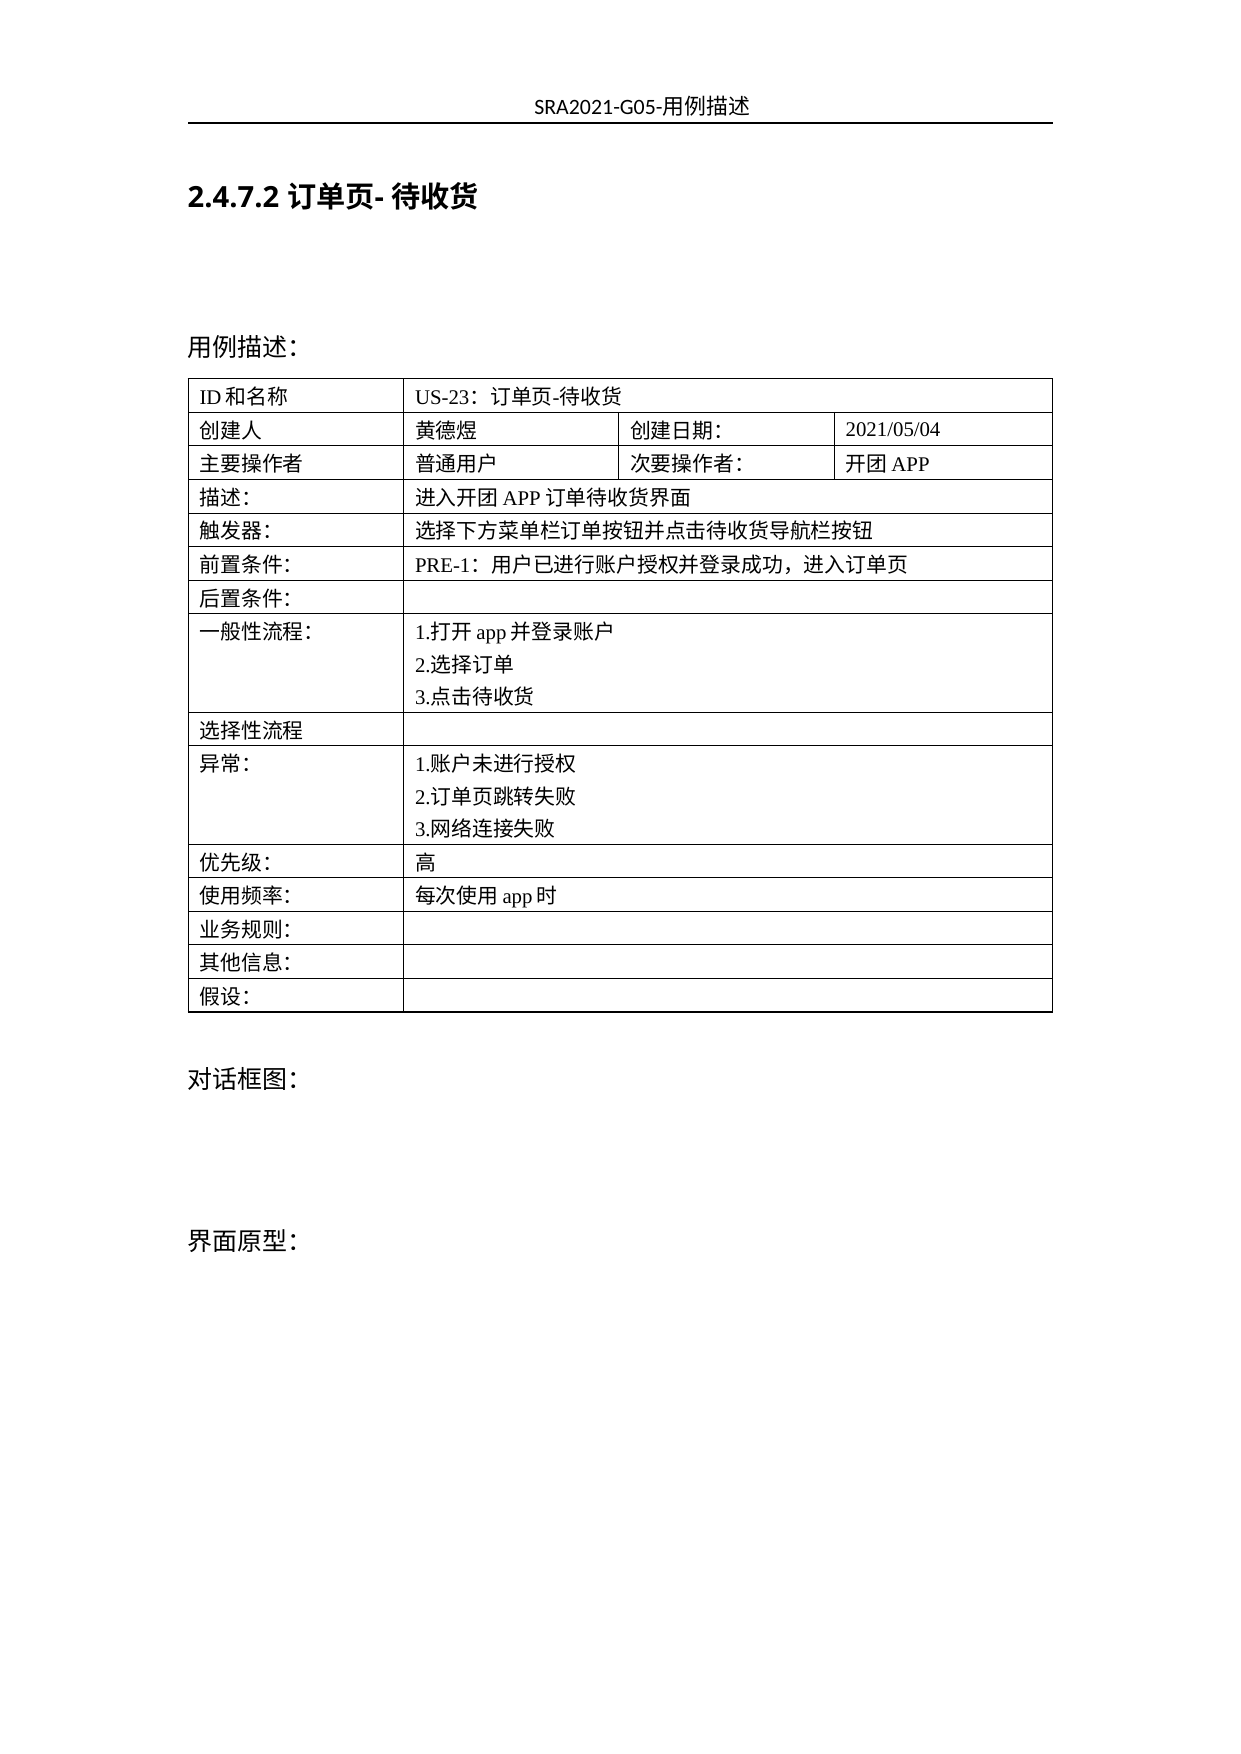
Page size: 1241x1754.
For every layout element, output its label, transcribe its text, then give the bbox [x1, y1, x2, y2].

table_cell 触发器： [189, 514, 403, 546]
table_cell 高 [404, 845, 1052, 877]
table_cell 业务规则： [189, 912, 403, 944]
table_cell 次要操作者： [619, 446, 834, 479]
text 用例描述： [187, 313, 1053, 378]
table_cell [404, 945, 1052, 978]
table_header US-23：订单页-待收货 [404, 379, 1052, 412]
table_cell 一般性流程： [189, 614, 403, 712]
table_cell 黄德煜 [404, 413, 618, 445]
table_cell 描述： [189, 480, 403, 512]
table_cell 创建日期： [619, 413, 834, 445]
table_cell 假设： [189, 979, 403, 1011]
table_cell 使用频率： [189, 878, 403, 911]
table_cell 优先级： [189, 845, 403, 877]
table_cell 前置条件： [189, 547, 403, 579]
text 对话框图： [187, 1045, 1053, 1110]
table_cell 开团APP [835, 446, 1052, 479]
table_cell 后置条件： [189, 581, 403, 613]
table_cell 异常： [189, 746, 403, 844]
table_cell [404, 713, 1052, 745]
table_cell 选择性流程 [189, 713, 403, 745]
table_cell 其他信息： [189, 945, 403, 978]
table_cell 普通用户 [404, 446, 618, 479]
table_cell 2021/05/04 [835, 413, 1052, 445]
text 界面原型： [187, 1207, 1053, 1272]
table_cell 创建人 [189, 413, 403, 445]
table_cell 选择下方菜单栏订单按钮并点击待收货导航栏按钮 [404, 514, 1052, 546]
table_header ID和名称 [189, 379, 403, 412]
table_cell 进入开团APP订单待收货界面 [404, 480, 1052, 512]
table_cell 每次使用app时 [404, 878, 1052, 911]
table_cell 1.账户未进行授权 2.订单页跳转失败 3.网络连接失败 [404, 746, 1052, 844]
table_cell [404, 912, 1052, 944]
table_cell 主要操作者 [189, 446, 403, 479]
subtitle 2.4.7.2 订单页- 待收货 [187, 162, 1053, 227]
table_cell [404, 581, 1052, 613]
table_cell PRE-1：用户已进行账户授权并登录成功，进入订单页 [404, 547, 1052, 579]
table_cell [404, 979, 1052, 1011]
table_cell 1.打开app并登录账户 2.选择订单 3.点击待收货 [404, 614, 1052, 712]
